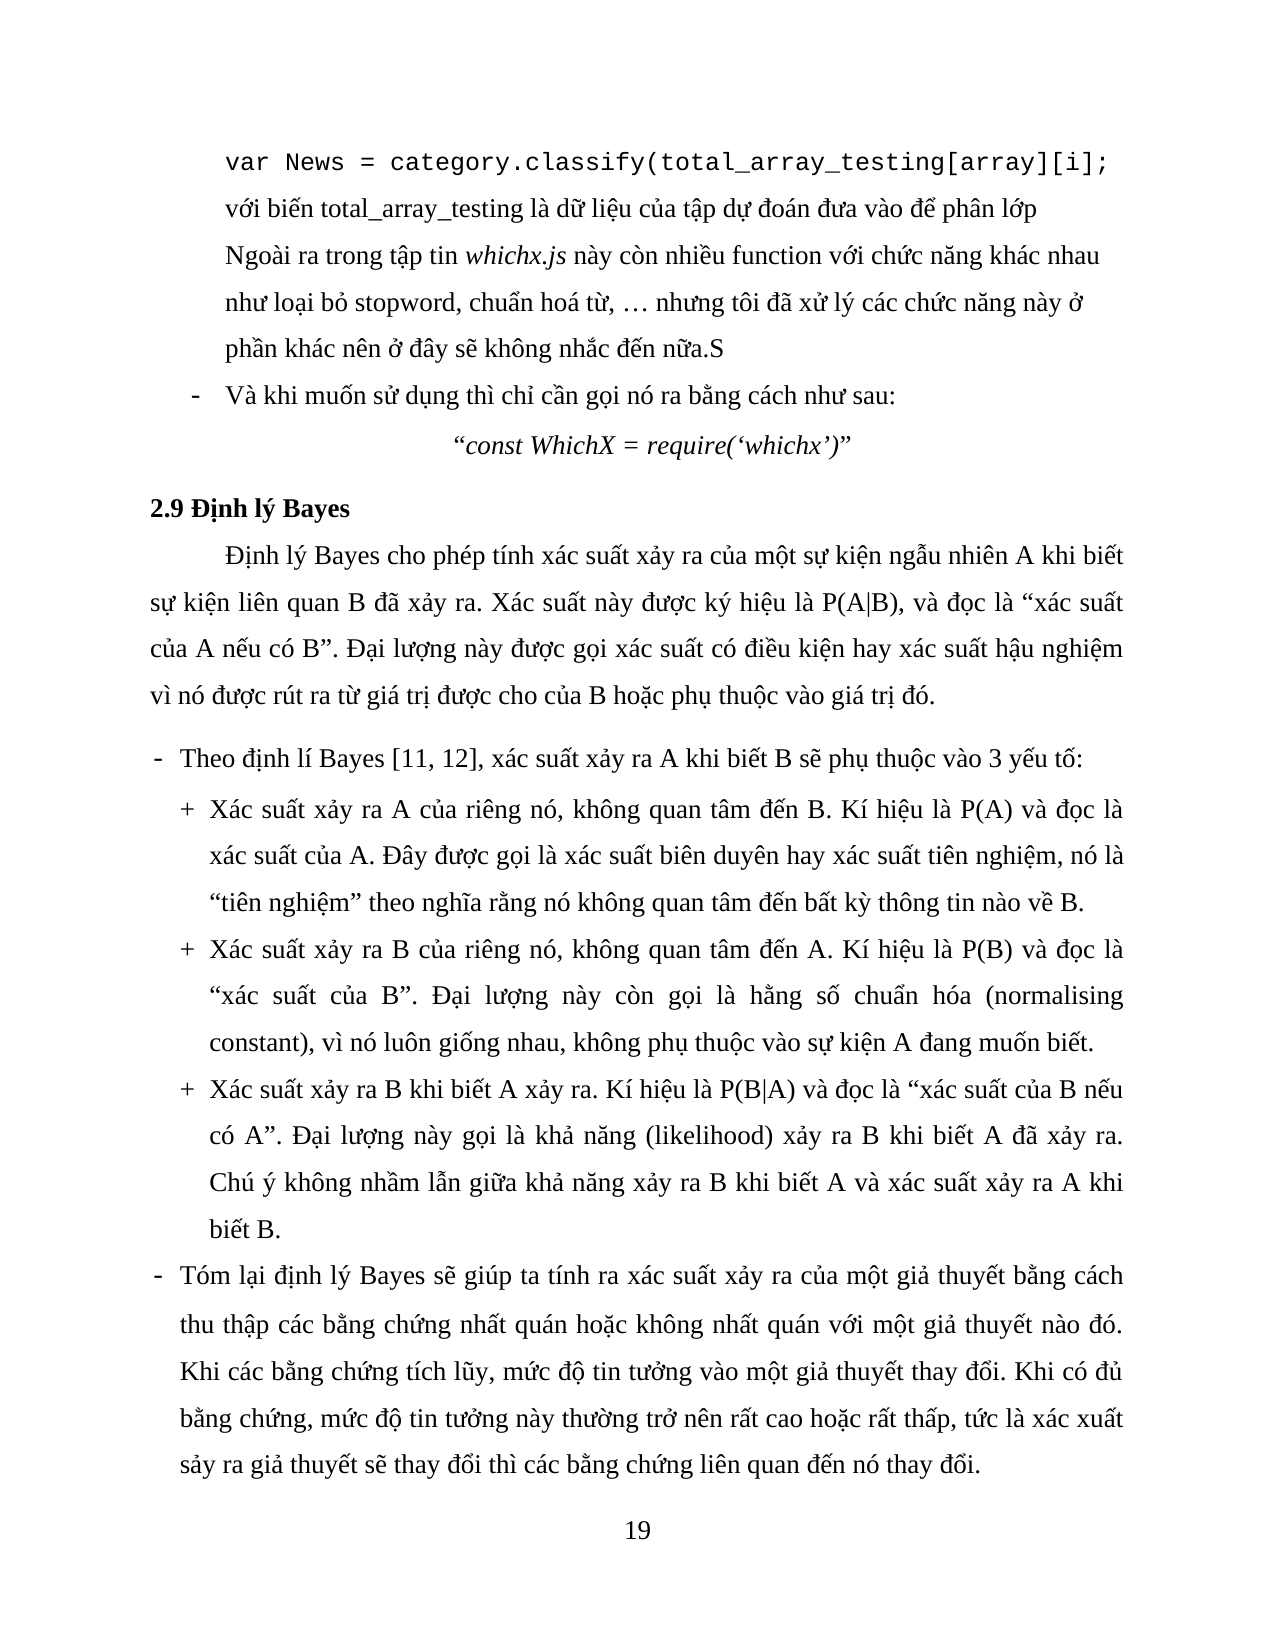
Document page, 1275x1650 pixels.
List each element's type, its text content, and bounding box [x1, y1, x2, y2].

subtitle 2.9 Định lý Bayes [150, 493, 1125, 524]
list Ngoài ra trong tập tin whichx.js này còn nhiều function với chức năng khác nhau như loại bỏ stopword, chuẩn hoá từ, … nhưng tôi đã xử lý các chức năng này ở phần khác nên ở đây sẽ không nhắc đến nữa.S [225, 239, 1125, 364]
list Xác suất xảy ra A của riêng nó, không quan tâm đến B. Kí hiệu là P(A) và đọc là xác suất của A. Đây được gọi là xác suất biên duyên hay xác suất tiên nghiệm, nó là “tiên nghiệm” theo nghĩa rằng nó không quan tâm đến bất kỳ thông tin nào về B. [179, 793, 1125, 917]
list “const WhichX = require(‘whichx’)” [179, 429, 1125, 460]
list Và khi muốn sử dụng thì chỉ cần gọi nó ra bằng cách như sau: [187, 379, 1125, 413]
list Tóm lại định lý Bayes sẽ giúp ta tính ra xác suất xảy ra của một giả thuyết bằng cách thu thập các bằng chứng nhất quán hoặc không nhất quán với một giả thuyết nào đó. Khi các bằng chứng tích lũy, mức độ tin tưởng vào một giả thuyết thay đổi. Khi có đủ bằng chứng, mức độ tin tưởng này thường trở nên rất cao hoặc rất thấp, tức là xác xuất sảy ra giả thuyết sẽ thay đổi thì các bằng chứng liên quan đến nó thay đổi. [150, 1259, 1125, 1479]
list var News = category.classify(total_array_testing[array][i]; [225, 150, 1125, 178]
list với biến total_array_testing là dữ liệu của tập dự đoán đưa vào để phân lớp [225, 192, 1125, 224]
text Định lý Bayes cho phép tính xác suất xảy ra của một sự kiện ngẫu nhiên A khi biết sự kiện liên quan B đã xảy ra. Xác suất này được ký hiệu là P(A|B), và đọc là “xác suất của A nếu có B”. Đại lượng này được gọi xác suất có điều kiện hay xác suất hậu nghiệm vì nó được rút ra từ giá trị được cho của B hoặc phụ thuộc vào giá trị đó. [150, 539, 1125, 710]
list Xác suất xảy ra B khi biết A xảy ra. Kí hiệu là P(B|A) và đọc là “xác suất của B nếu có A”. Đại lượng này gọi là khả năng (likelihood) xảy ra B khi biết A đã xảy ra. Chú ý không nhầm lẫn giữa khả năng xảy ra B khi biết A và xác suất xảy ra A khi biết B. [179, 1073, 1125, 1244]
list Theo định lí Bayes, xác suất xảy ra A khi biết B sẽ phụ thuộc vào 3 yếu tố: [150, 743, 1125, 776]
list Xác suất xảy ra B của riêng nó, không quan tâm đến A. Kí hiệu là P(B) và đọc là “xác suất của B”. Đại lượng này còn gọi là hằng số chuẩn hóa (normalising constant), vì nó luôn giống nhau, không phụ thuộc vào sự kiện A đang muốn biết. [179, 933, 1125, 1057]
